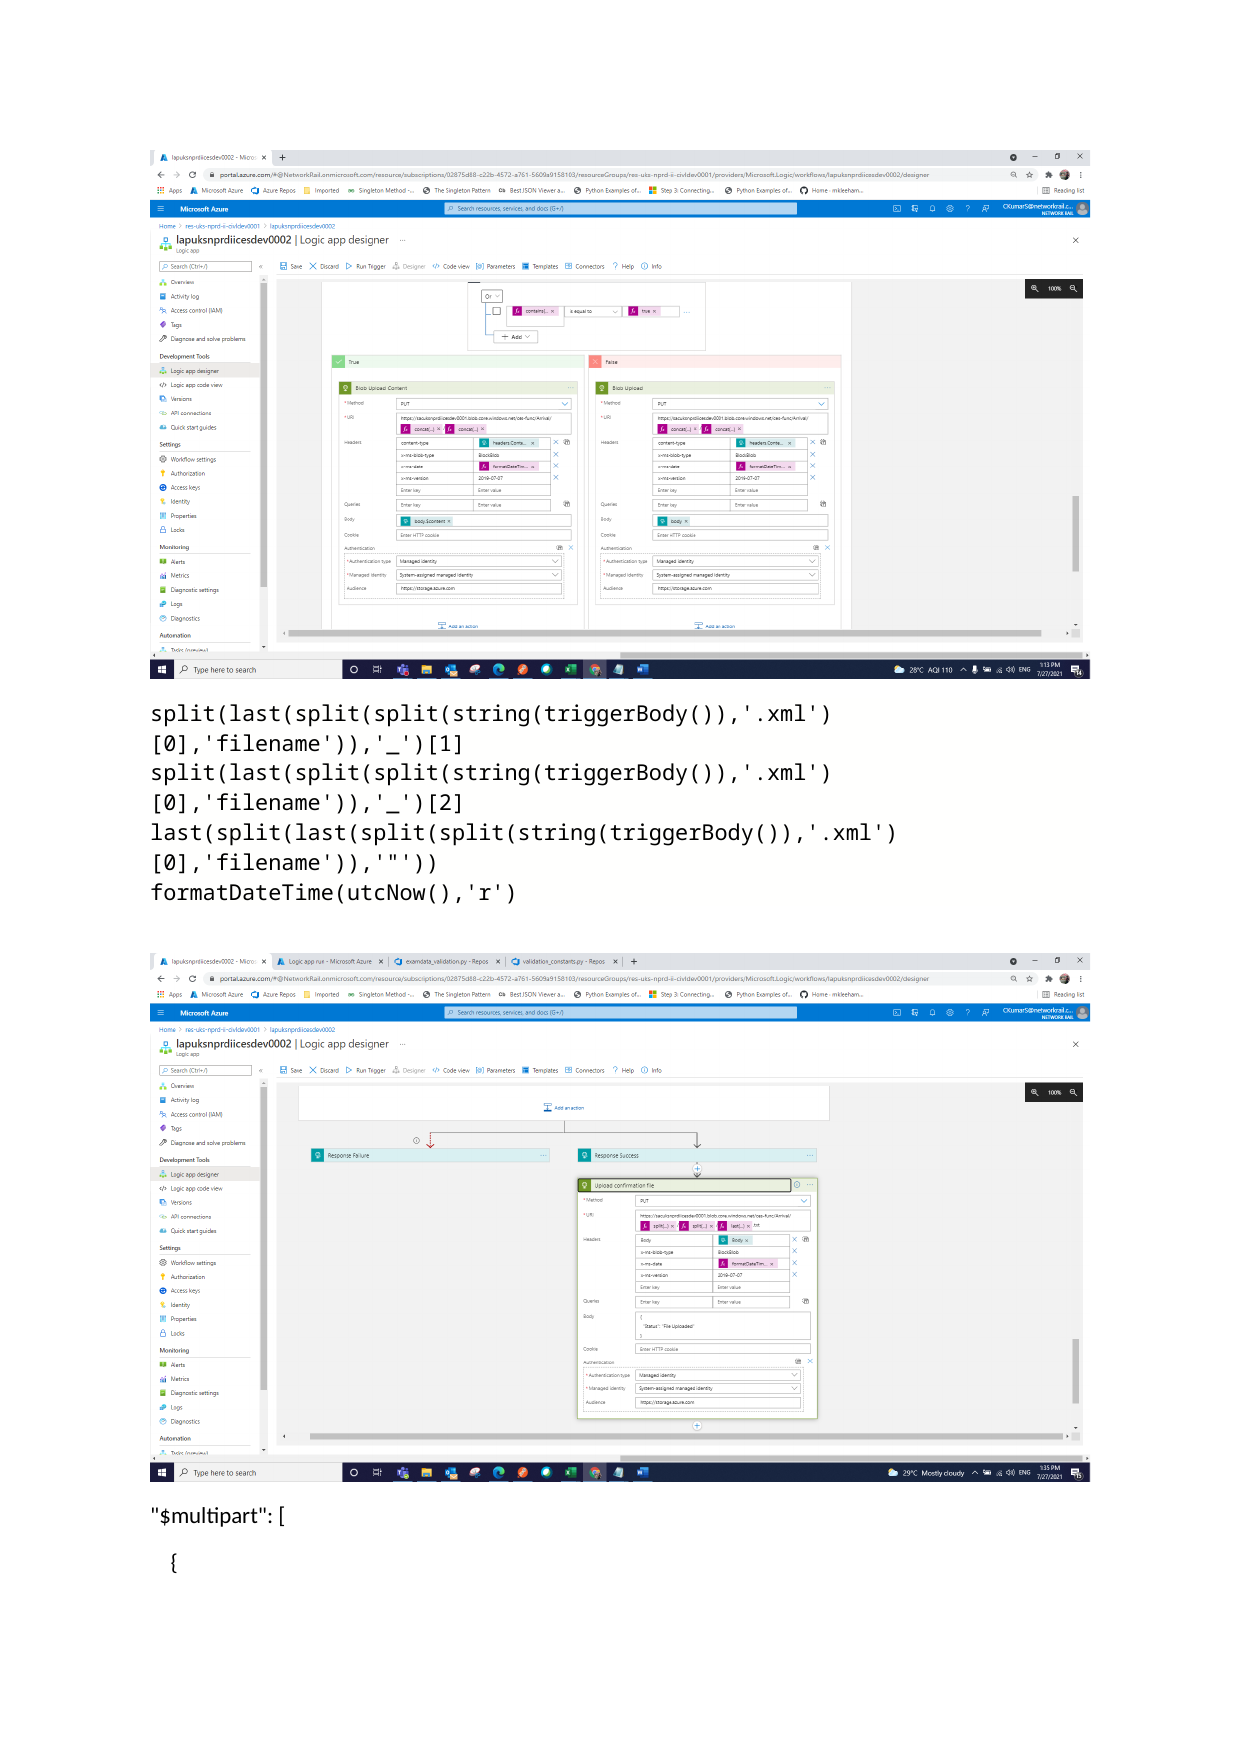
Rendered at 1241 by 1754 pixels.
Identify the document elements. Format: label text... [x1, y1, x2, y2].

picture [150, 150, 1091, 679]
text "$multipart": [ [150, 1501, 1090, 1529]
text { [150, 1548, 1090, 1576]
text formatDateTime(utcNow(),'r') [150, 876, 1090, 906]
text split(last(split(split(string(triggerBody()),'.xml')[0],'filename')),'_')[1] [150, 698, 1090, 757]
text last(split(last(split(split(string(triggerBody()),'.xml')[0],'filename')),'"')) [150, 817, 1090, 876]
text split(last(split(split(string(triggerBody()),'.xml')[0],'filename')),'_')[2] [150, 757, 1090, 817]
picture [150, 953, 1091, 1482]
